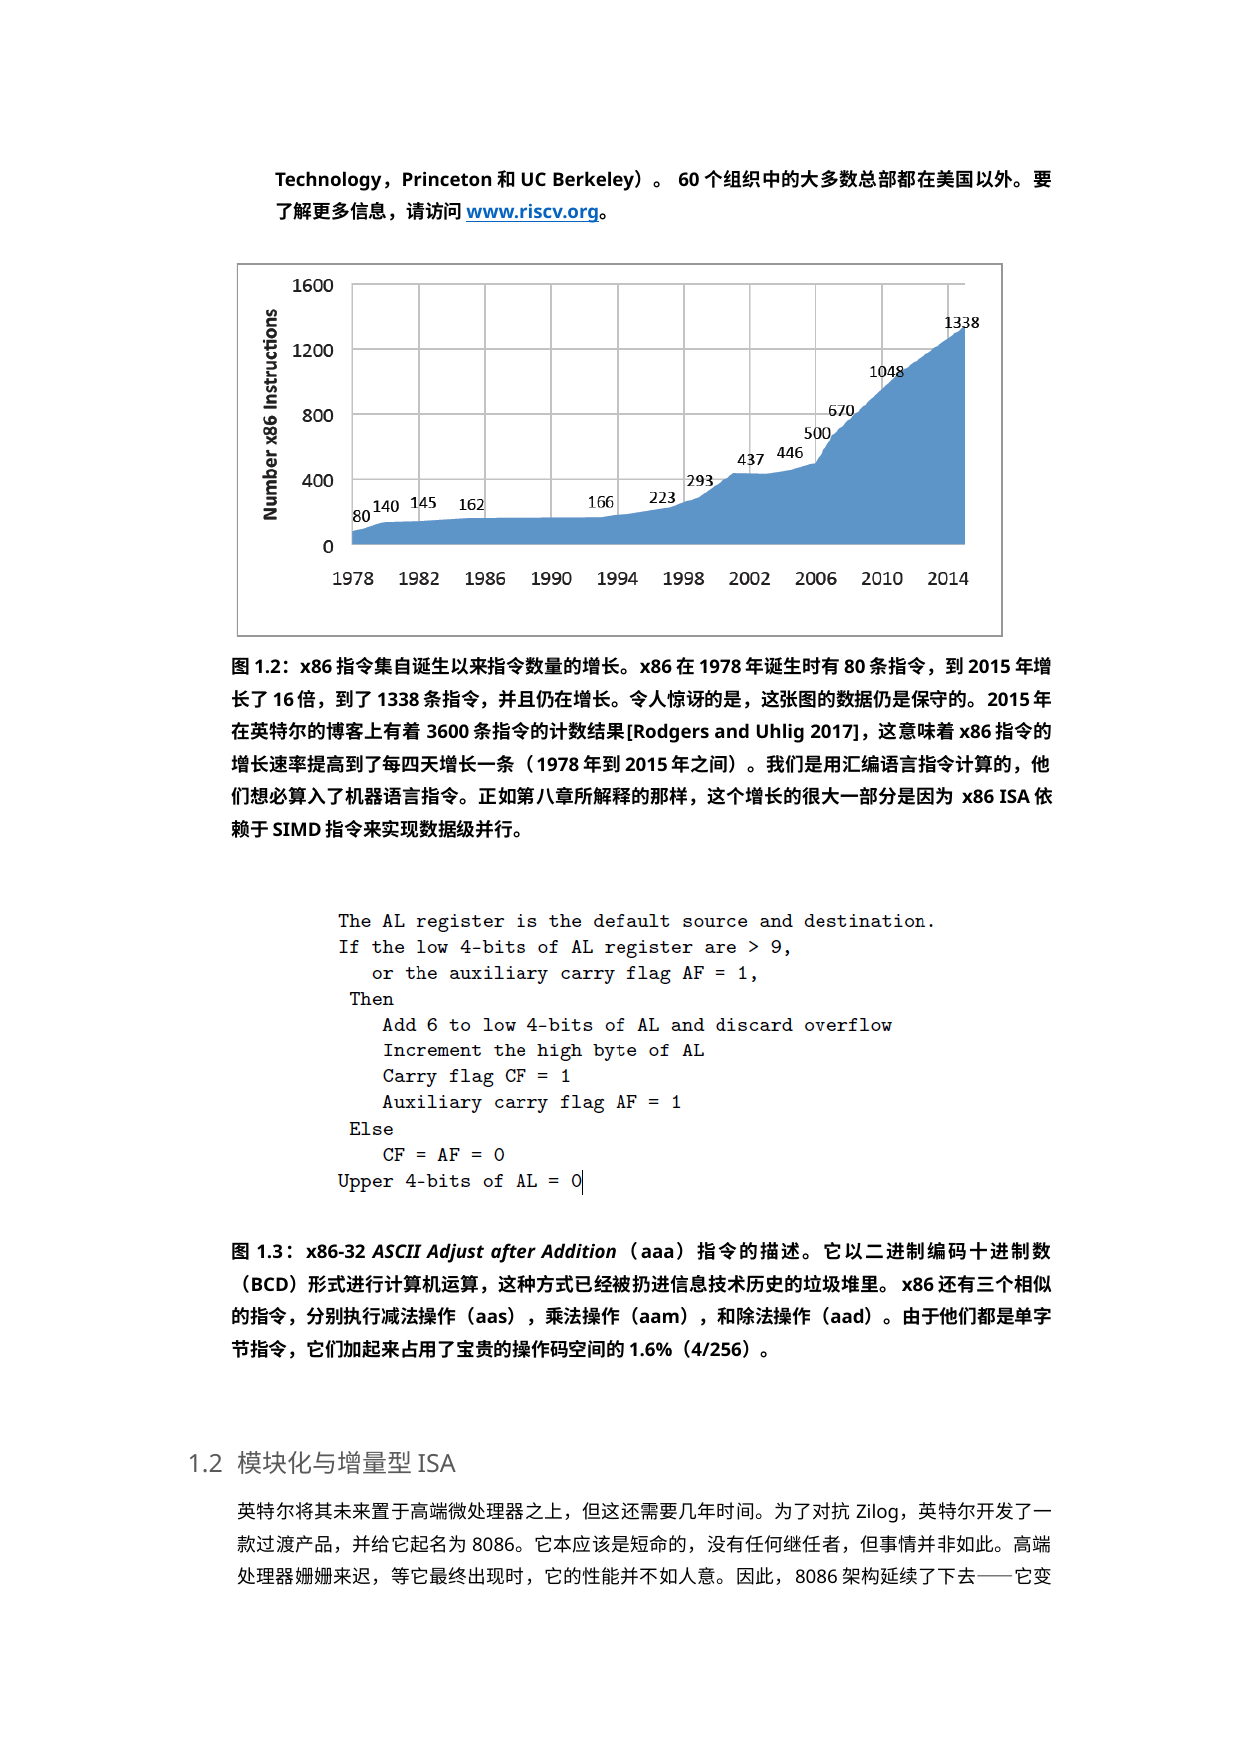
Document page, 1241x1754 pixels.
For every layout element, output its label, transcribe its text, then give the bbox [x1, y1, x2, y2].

text 图1.3：x86-32 ASCII Adjust after Addition（aaa）指令的描述。它以二进制编码十进制数（BCD）形式进行计算机运算，这种方式已经被扔进信息技术历史的垃圾堆里。x86还有三个相似的指令，分别执行减法操作（aas），乘法操作（aam），和除法操作（aad）。由于他们都是单字节指令，它们加起来占用了宝贵的操作码空间的1.6%（4/256）。 [231, 1234, 1053, 1364]
text 图1.2：x86指令集自诞生以来指令数量的增长。x86在1978年诞生时有80条指令，到2015年增长了16倍，到了1338条指令，并且仍在增长。令人惊讶的是，这张图的数据仍是保守的。2015年在英特尔的博客上有着3600条指令的计数结果[Rodgers and Uhlig 2017]，这意味着x86指令的增长速率提高到了每四天增长一条（1978年到2015年之间）。我们是用汇编语言指令计算的，他们想必算入了机器语言指令。正如第八章所解释的那样，这个增长的很大一部分是因为x86 ISA依赖于SIMD指令来实现数据级并行。 [231, 649, 1053, 844]
picture [236, 259, 1004, 639]
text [237, 1494, 1053, 1592]
list 模块化与增量型ISA [187, 1429, 1053, 1494]
picture [217, 877, 1023, 1216]
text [275, 162, 1053, 227]
